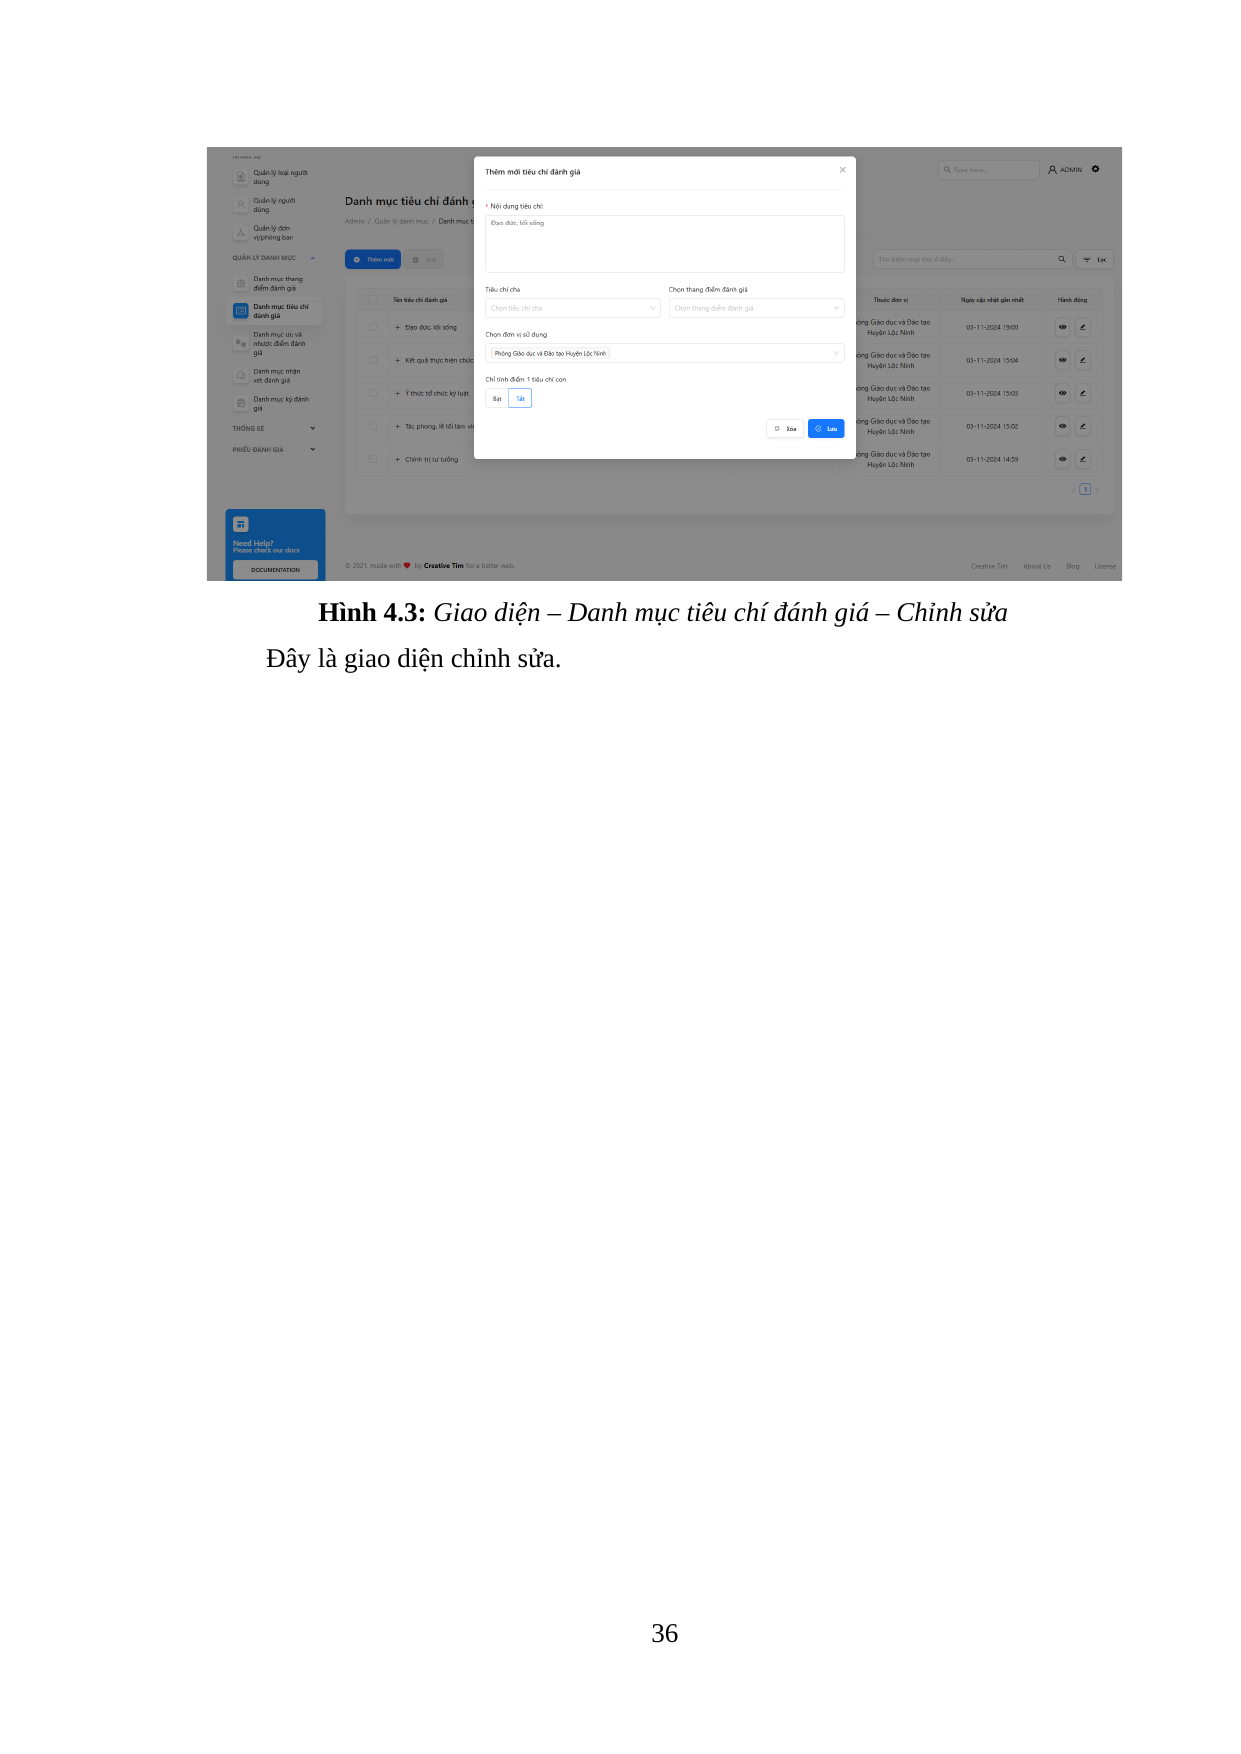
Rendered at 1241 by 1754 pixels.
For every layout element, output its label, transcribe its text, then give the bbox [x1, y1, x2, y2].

text Đây là giao diện chỉnh sửa. [207, 642, 1122, 674]
picture [206, 147, 1123, 581]
title Giao diện – Danh mục tiêu chí đánh giá – Chỉnh sửa [207, 596, 1122, 627]
